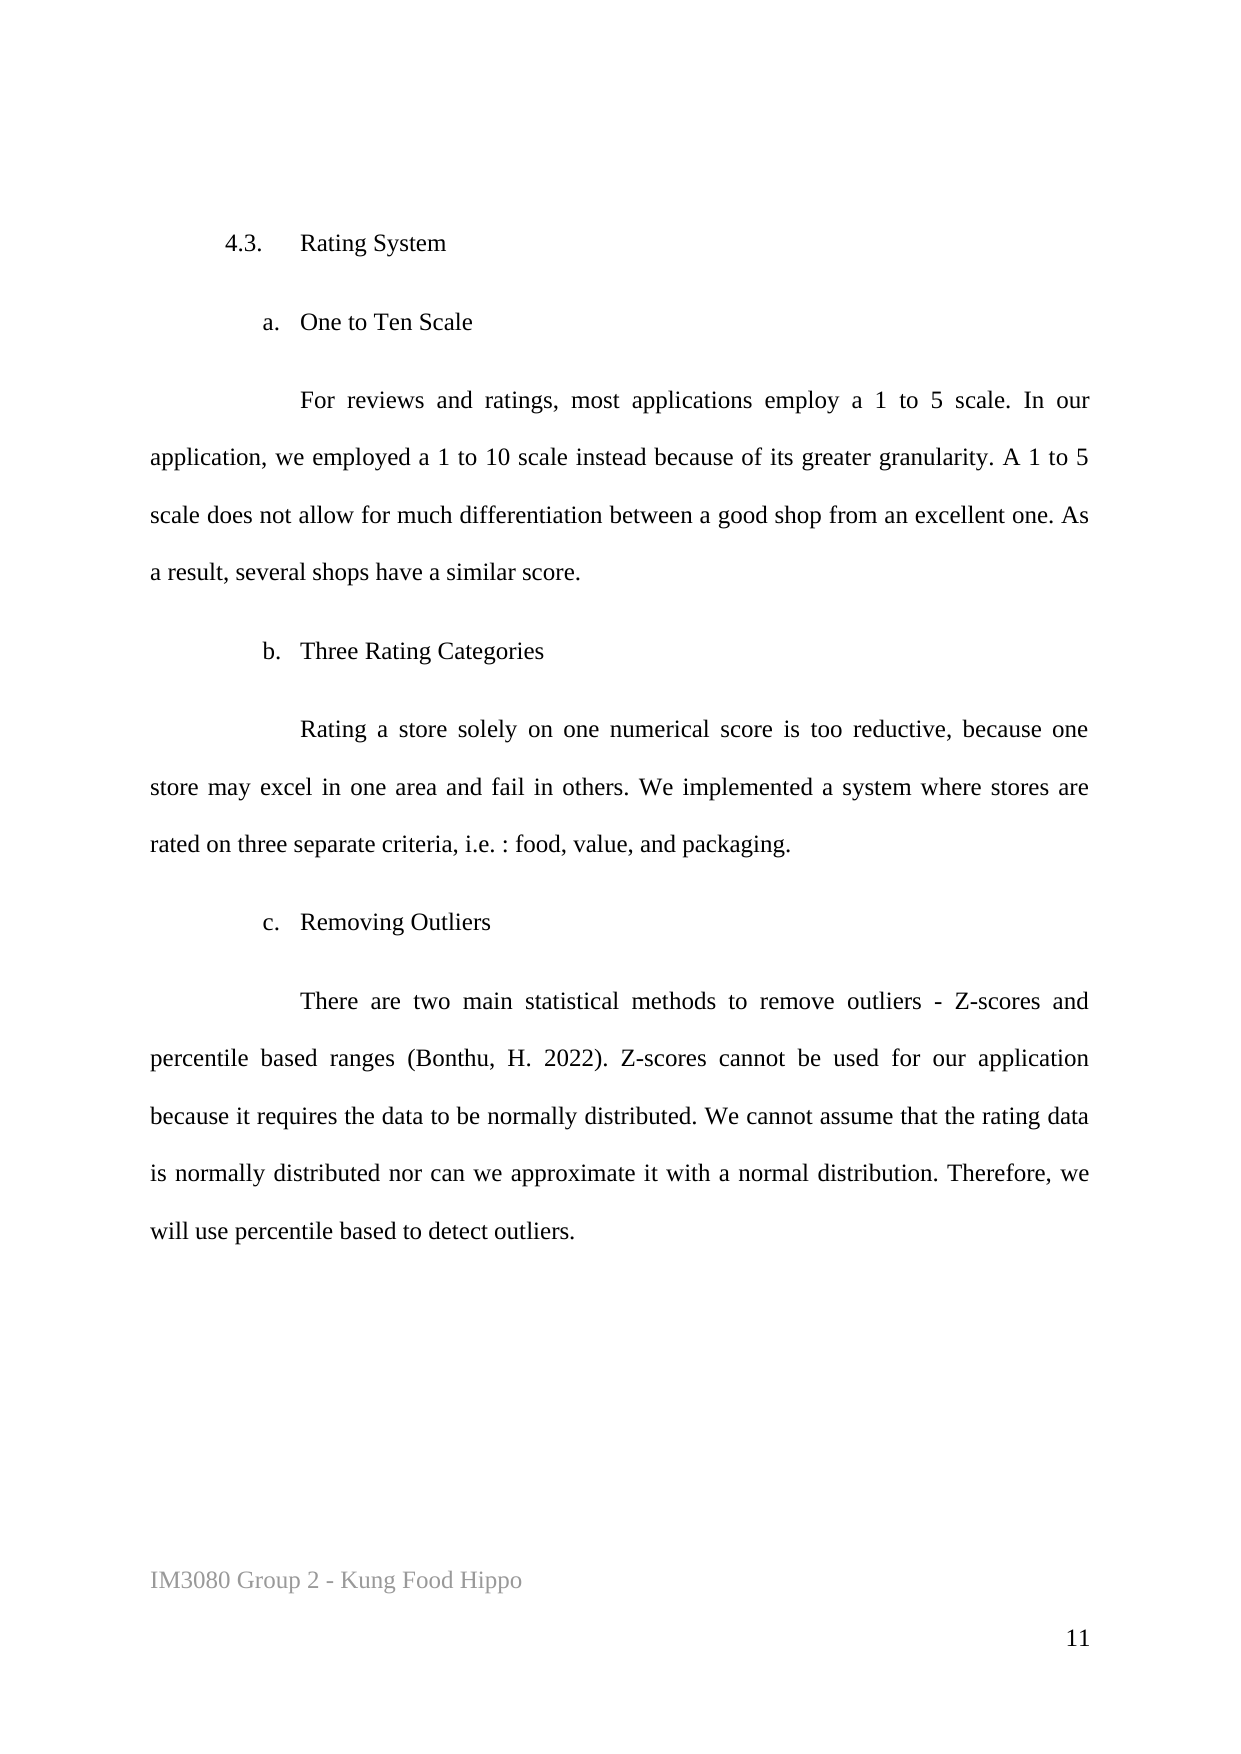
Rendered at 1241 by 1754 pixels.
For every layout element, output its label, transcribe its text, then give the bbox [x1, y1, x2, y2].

list Removing Outliers [262, 907, 1090, 936]
text Rating a store solely on one numerical score is too reductive, because one store may excel in one area and fail in others. We implemented a system where stores are rated on three separate criteria, i.e. : food, value, and packaging. [150, 714, 1090, 858]
list One to Ten Scale [262, 307, 1090, 335]
text There are two main statistical methods to remove outliers - Z-scores and percentile based ranges (Bonthu, H. 2022). Z-scores cannot be used for our application because it requires the data to be normally distributed. We cannot assume that the rating data is normally distributed nor can we approximate it with a normal distribution. Therefore, we will use percentile based to detect outliers. [150, 986, 1090, 1244]
text For reviews and ratings, most applications employ a 1 to 5 scale. In our application, we employed a 1 to 10 scale instead because of its greater granularity. A 1 to 5 scale does not allow for much differentiation between a good shop from an excellent one. As a result, several shops have a similar score. [150, 385, 1090, 586]
list Three Rating Categories [262, 636, 1090, 664]
subtitle Rating System [262, 228, 1090, 257]
